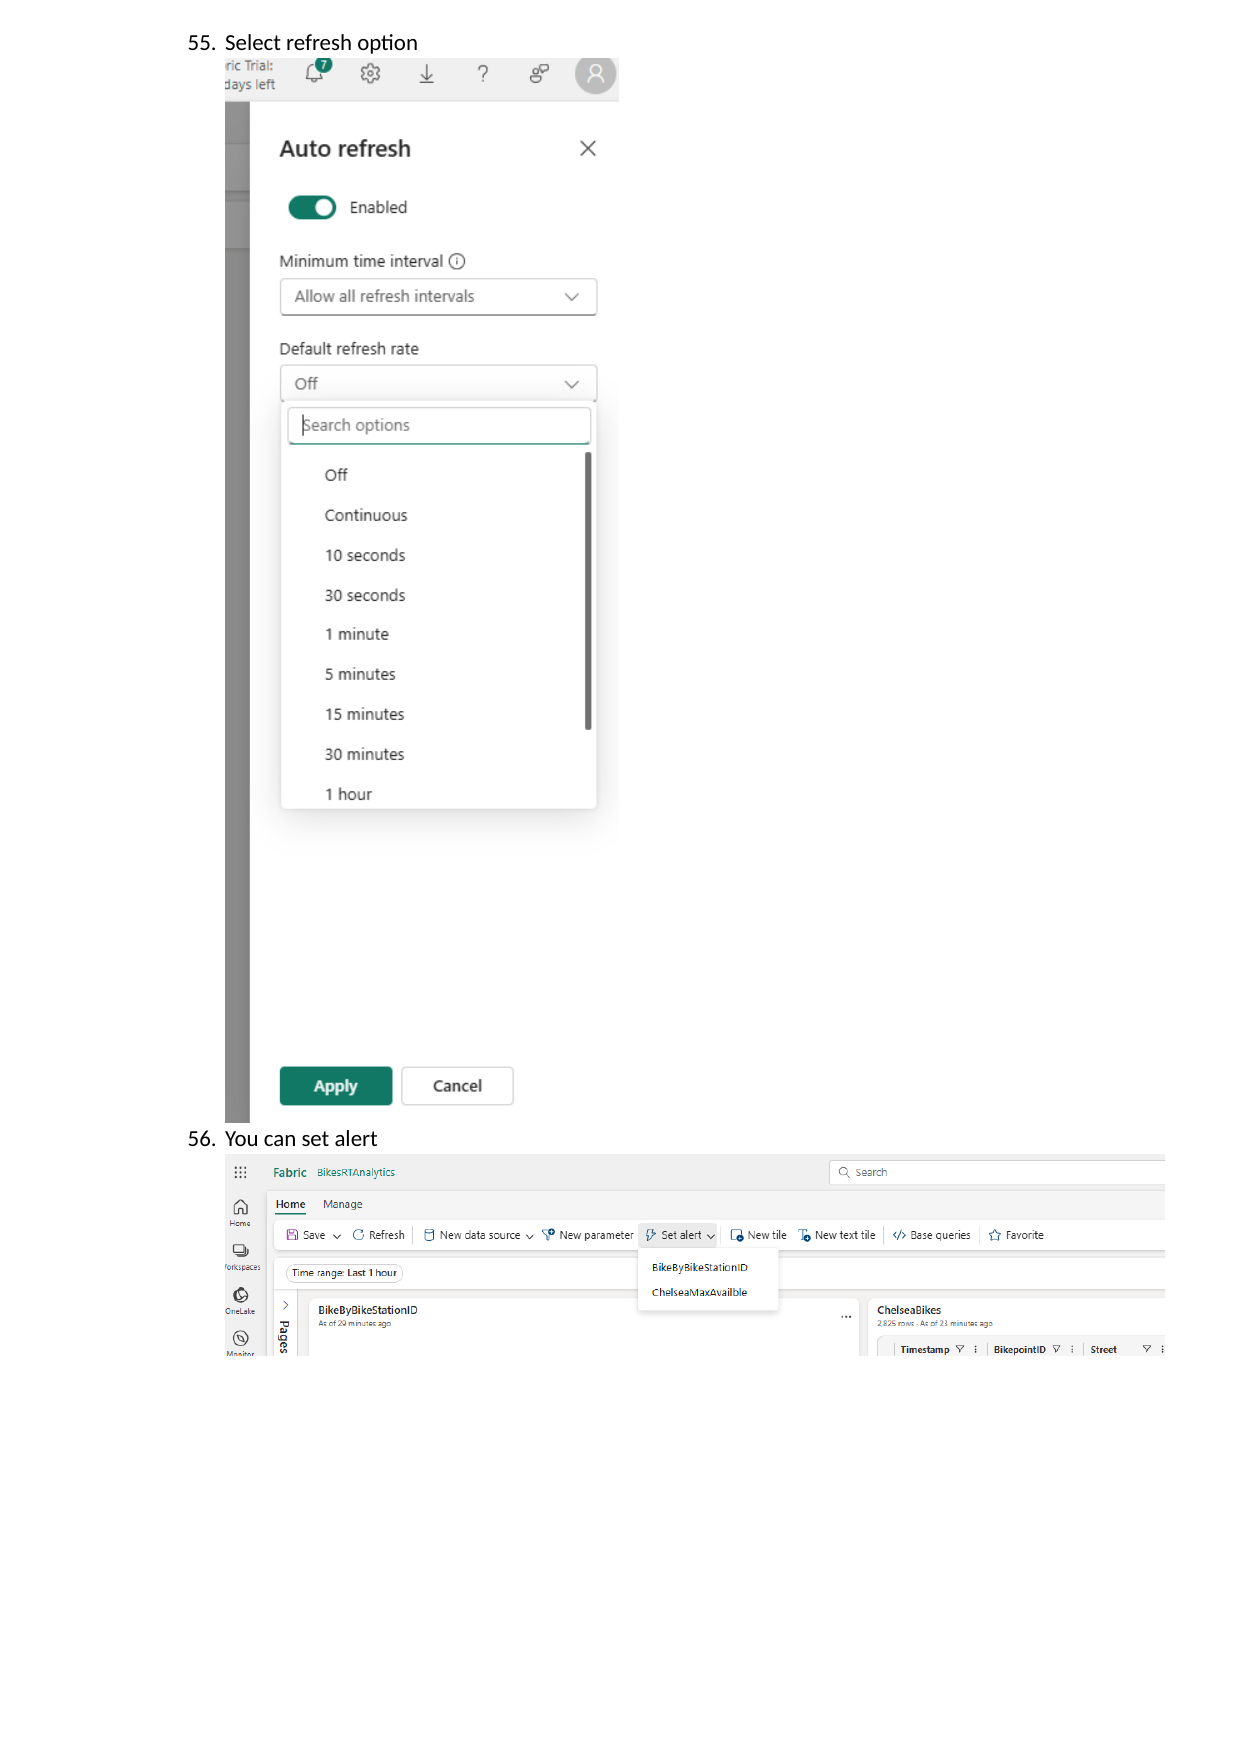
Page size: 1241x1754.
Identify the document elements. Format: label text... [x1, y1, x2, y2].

picture [225, 1154, 1166, 1356]
picture [225, 58, 619, 1123]
